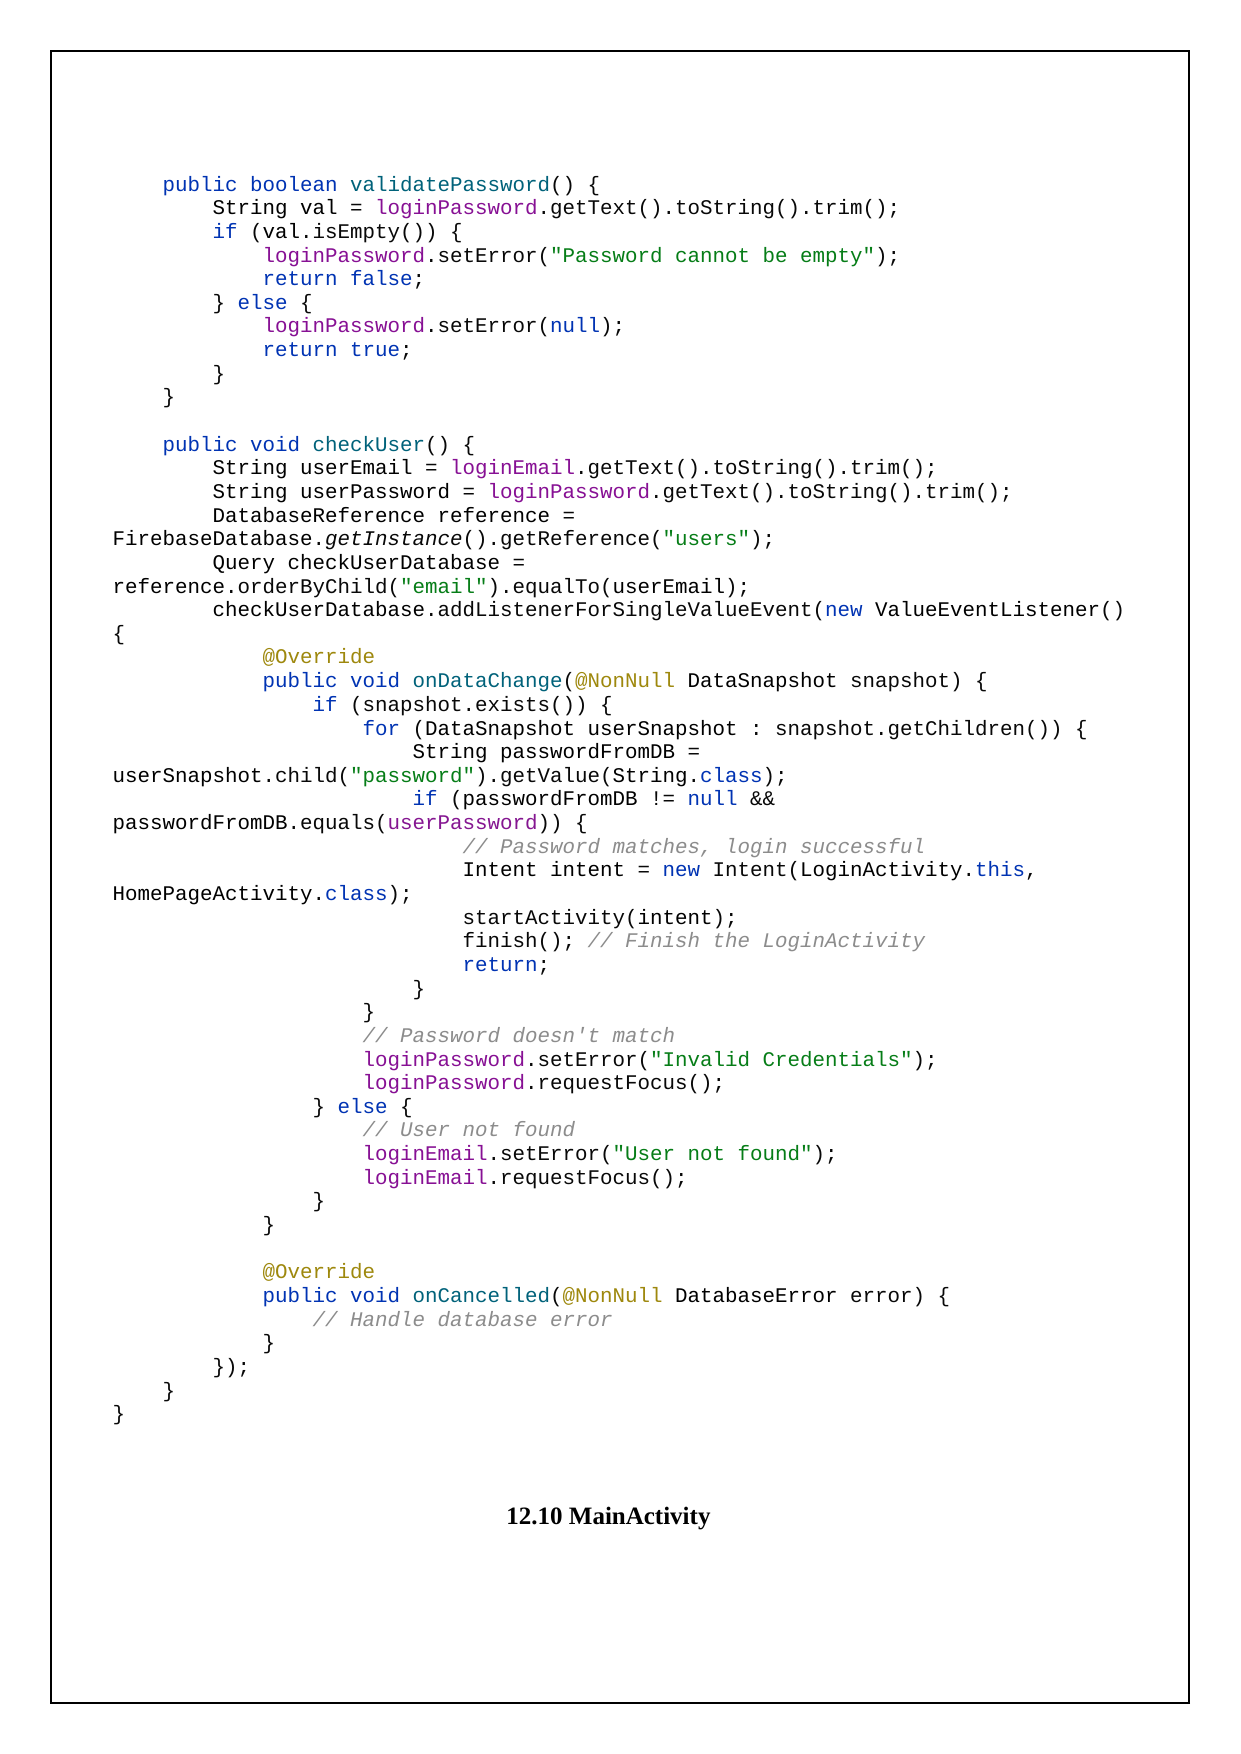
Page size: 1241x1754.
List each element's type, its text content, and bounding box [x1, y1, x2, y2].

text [112, 150, 1128, 1427]
text 12.10 MainActivity [150, 1501, 1128, 1530]
